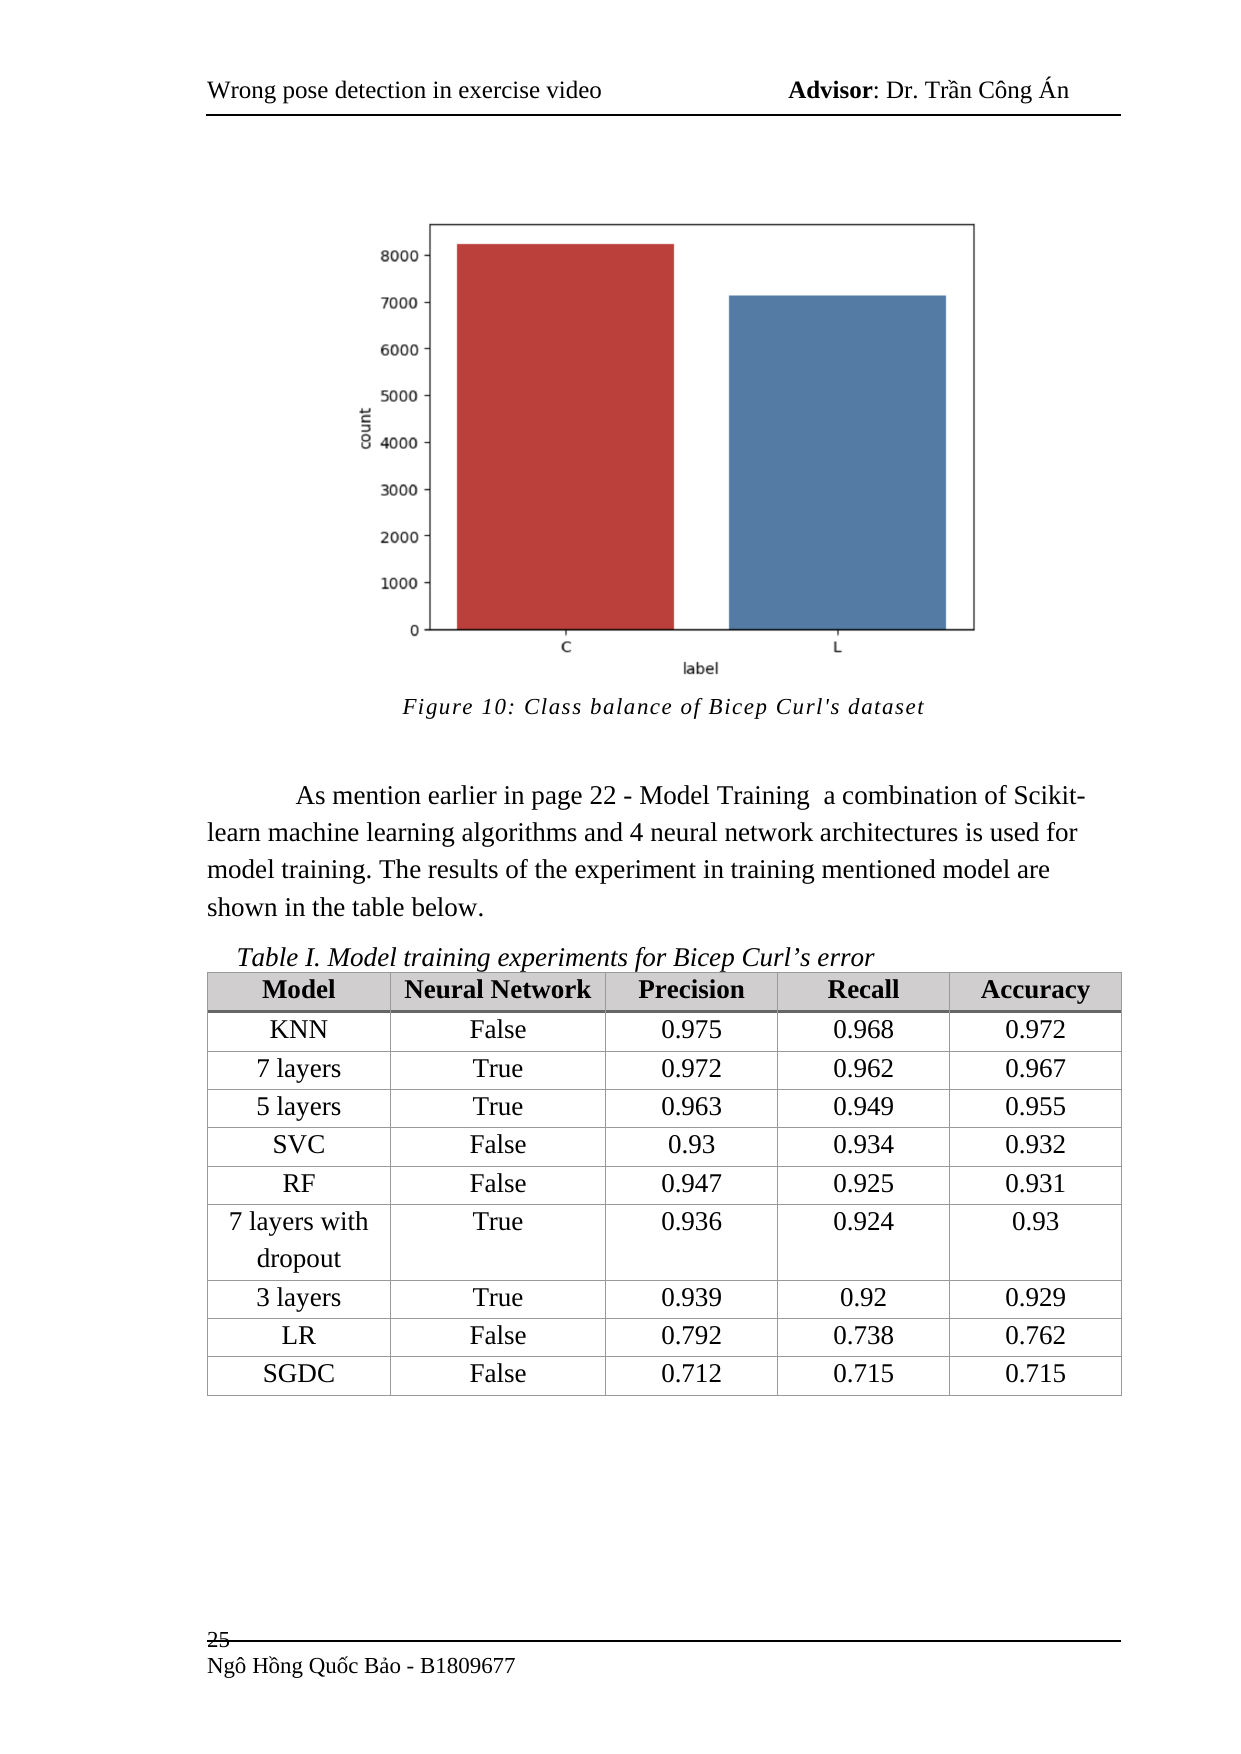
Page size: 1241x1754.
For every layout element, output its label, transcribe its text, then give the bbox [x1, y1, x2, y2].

table_cell False [391, 1357, 605, 1394]
table_cell 0.929 [950, 1281, 1121, 1318]
picture [347, 214, 982, 687]
table_cell 0.963 [606, 1090, 777, 1127]
table_cell 0.955 [950, 1090, 1121, 1127]
table_cell False [391, 1128, 605, 1166]
table_cell True [391, 1281, 605, 1318]
table_cell 0.972 [606, 1052, 777, 1089]
table_cell 5 layers [208, 1090, 390, 1127]
table_cell 7 layers [208, 1052, 390, 1089]
table_header Model [208, 973, 390, 1010]
table_cell 0.975 [606, 1013, 777, 1051]
table_cell 0.967 [950, 1052, 1121, 1089]
table_cell 0.93 [606, 1128, 777, 1166]
table_cell 0.939 [606, 1281, 777, 1318]
table_header Accuracy [950, 973, 1121, 1010]
text Figure 10: Class balance of Bicep Curl's dataset [207, 693, 1122, 719]
table_cell False [391, 1319, 605, 1356]
table_cell 0.949 [778, 1090, 949, 1127]
table_cell 0.715 [950, 1357, 1121, 1394]
text Table I. Model training experiments for Bicep Curl’s error [207, 941, 1122, 972]
table_cell 0.934 [778, 1128, 949, 1166]
table_cell 0.968 [778, 1013, 949, 1051]
table_cell 0.93 [950, 1205, 1121, 1279]
table_cell True [391, 1052, 605, 1089]
table_cell 0.738 [778, 1319, 949, 1356]
table_cell 0.792 [606, 1319, 777, 1356]
table_cell 7 layers with dropout [208, 1205, 390, 1279]
table_cell 3 layers [208, 1281, 390, 1318]
table_cell 0.92 [778, 1281, 949, 1318]
table_cell SGDC [208, 1357, 390, 1394]
table_cell 0.925 [778, 1167, 949, 1204]
table_cell 0.762 [950, 1319, 1121, 1356]
table_header Precision [606, 973, 777, 1010]
table_cell 0.936 [606, 1205, 777, 1279]
table_cell True [391, 1090, 605, 1127]
table_cell 0.924 [778, 1205, 949, 1279]
table_cell False [391, 1167, 605, 1204]
table_cell 0.931 [950, 1167, 1121, 1204]
table_cell True [391, 1205, 605, 1279]
table_cell 0.972 [950, 1013, 1121, 1051]
table_cell 0.712 [606, 1357, 777, 1394]
table_cell 0.715 [778, 1357, 949, 1394]
table_header Recall [778, 973, 949, 1010]
text As mention earlier in page 22 - Model Training a combination of Scikit-learn machine learning algorithms and 4 neural network architectures is used for model training. The results of the experiment in training mentioned model are shown in the table below. [207, 779, 1122, 922]
table_cell 0.947 [606, 1167, 777, 1204]
table_cell False [391, 1013, 605, 1051]
table_cell RF [208, 1167, 390, 1204]
table_cell LR [208, 1319, 390, 1356]
table_cell 0.962 [778, 1052, 949, 1089]
table_cell SVC [208, 1128, 390, 1166]
table_header Neural Network [391, 973, 605, 1010]
table_cell KNN [208, 1013, 390, 1051]
table_cell 0.932 [950, 1128, 1121, 1166]
